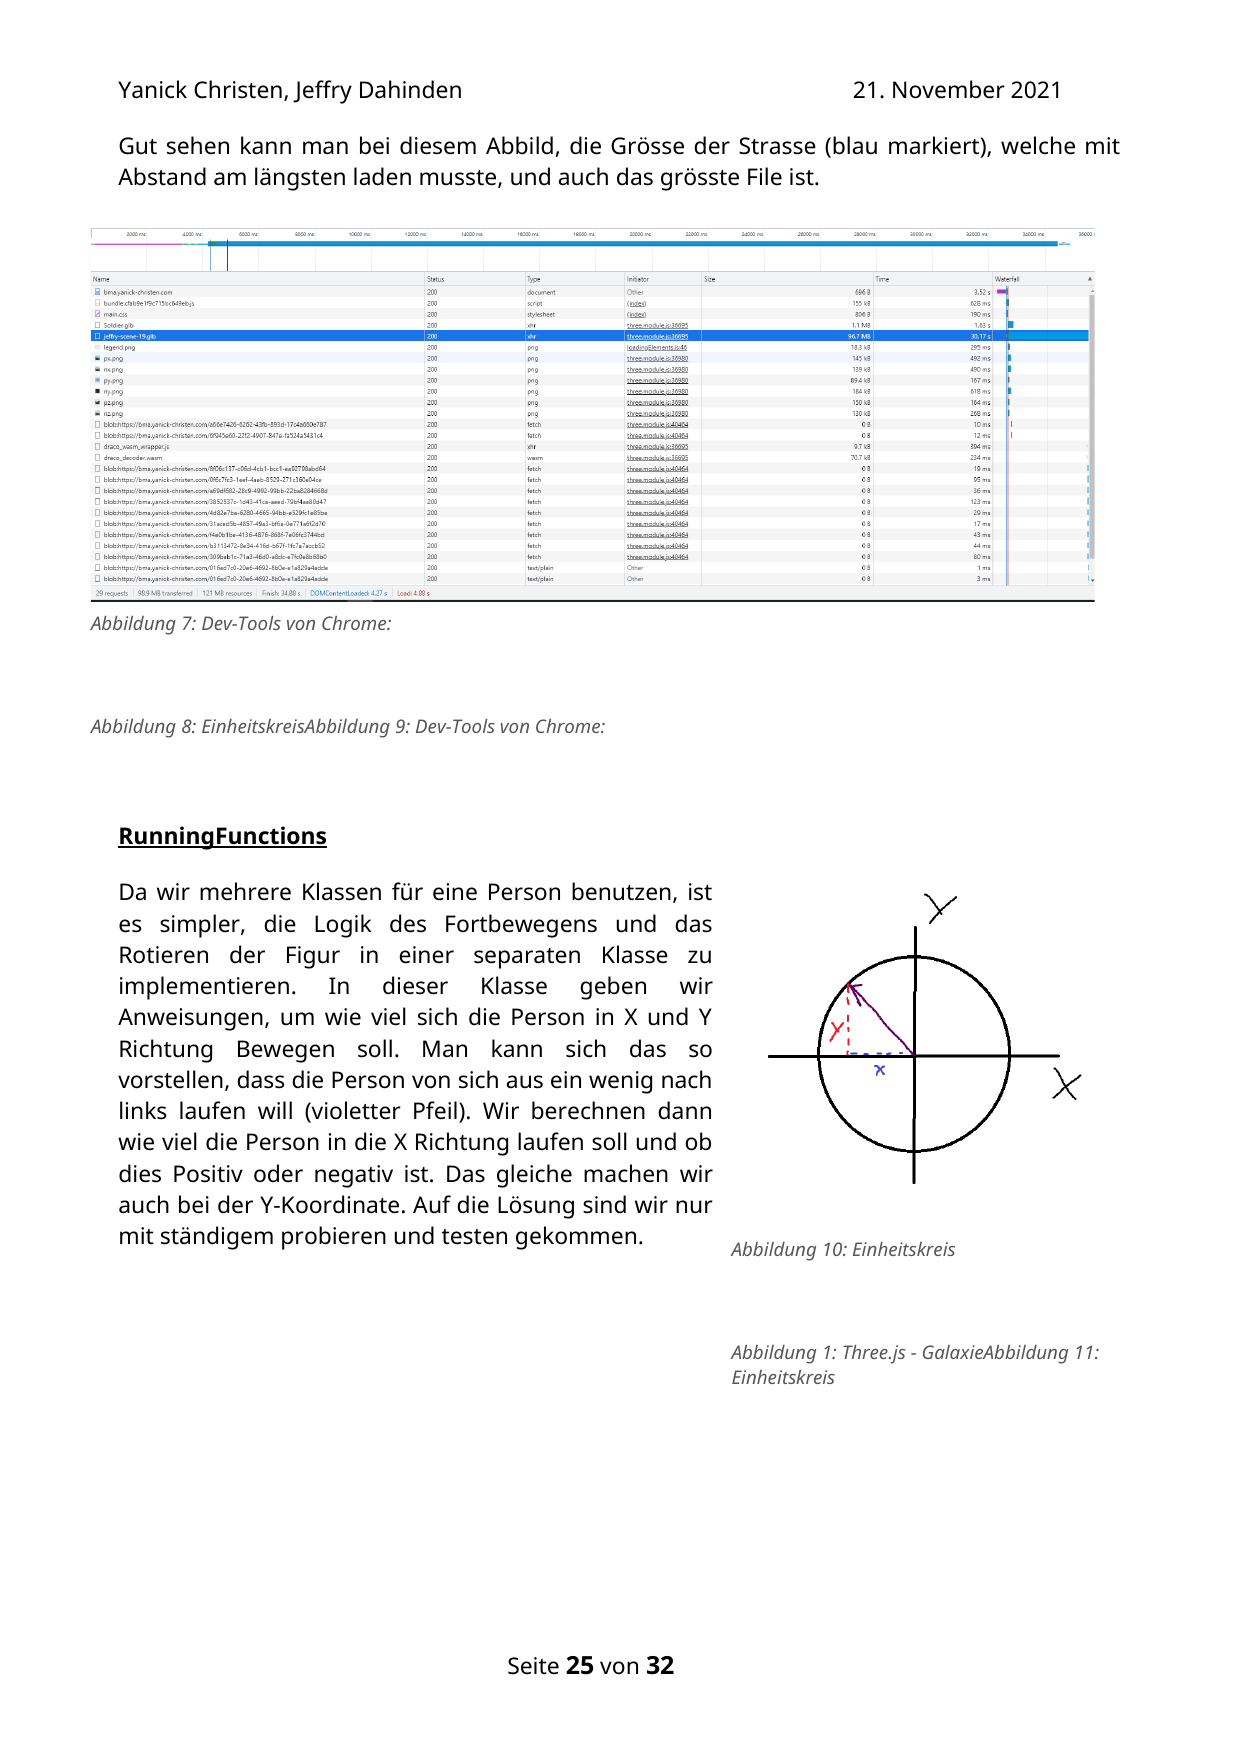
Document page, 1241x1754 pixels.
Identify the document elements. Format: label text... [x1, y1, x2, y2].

picture [732, 877, 1123, 1228]
text Gut sehen kann man bei diesem Abbild, die Grösse der Strasse (blau markiert), welche mit Abstand am längsten laden musste, und auch das grösste File ist. [118, 130, 1122, 193]
picture [90, 228, 1095, 602]
text RunningFunctions [118, 820, 1122, 851]
